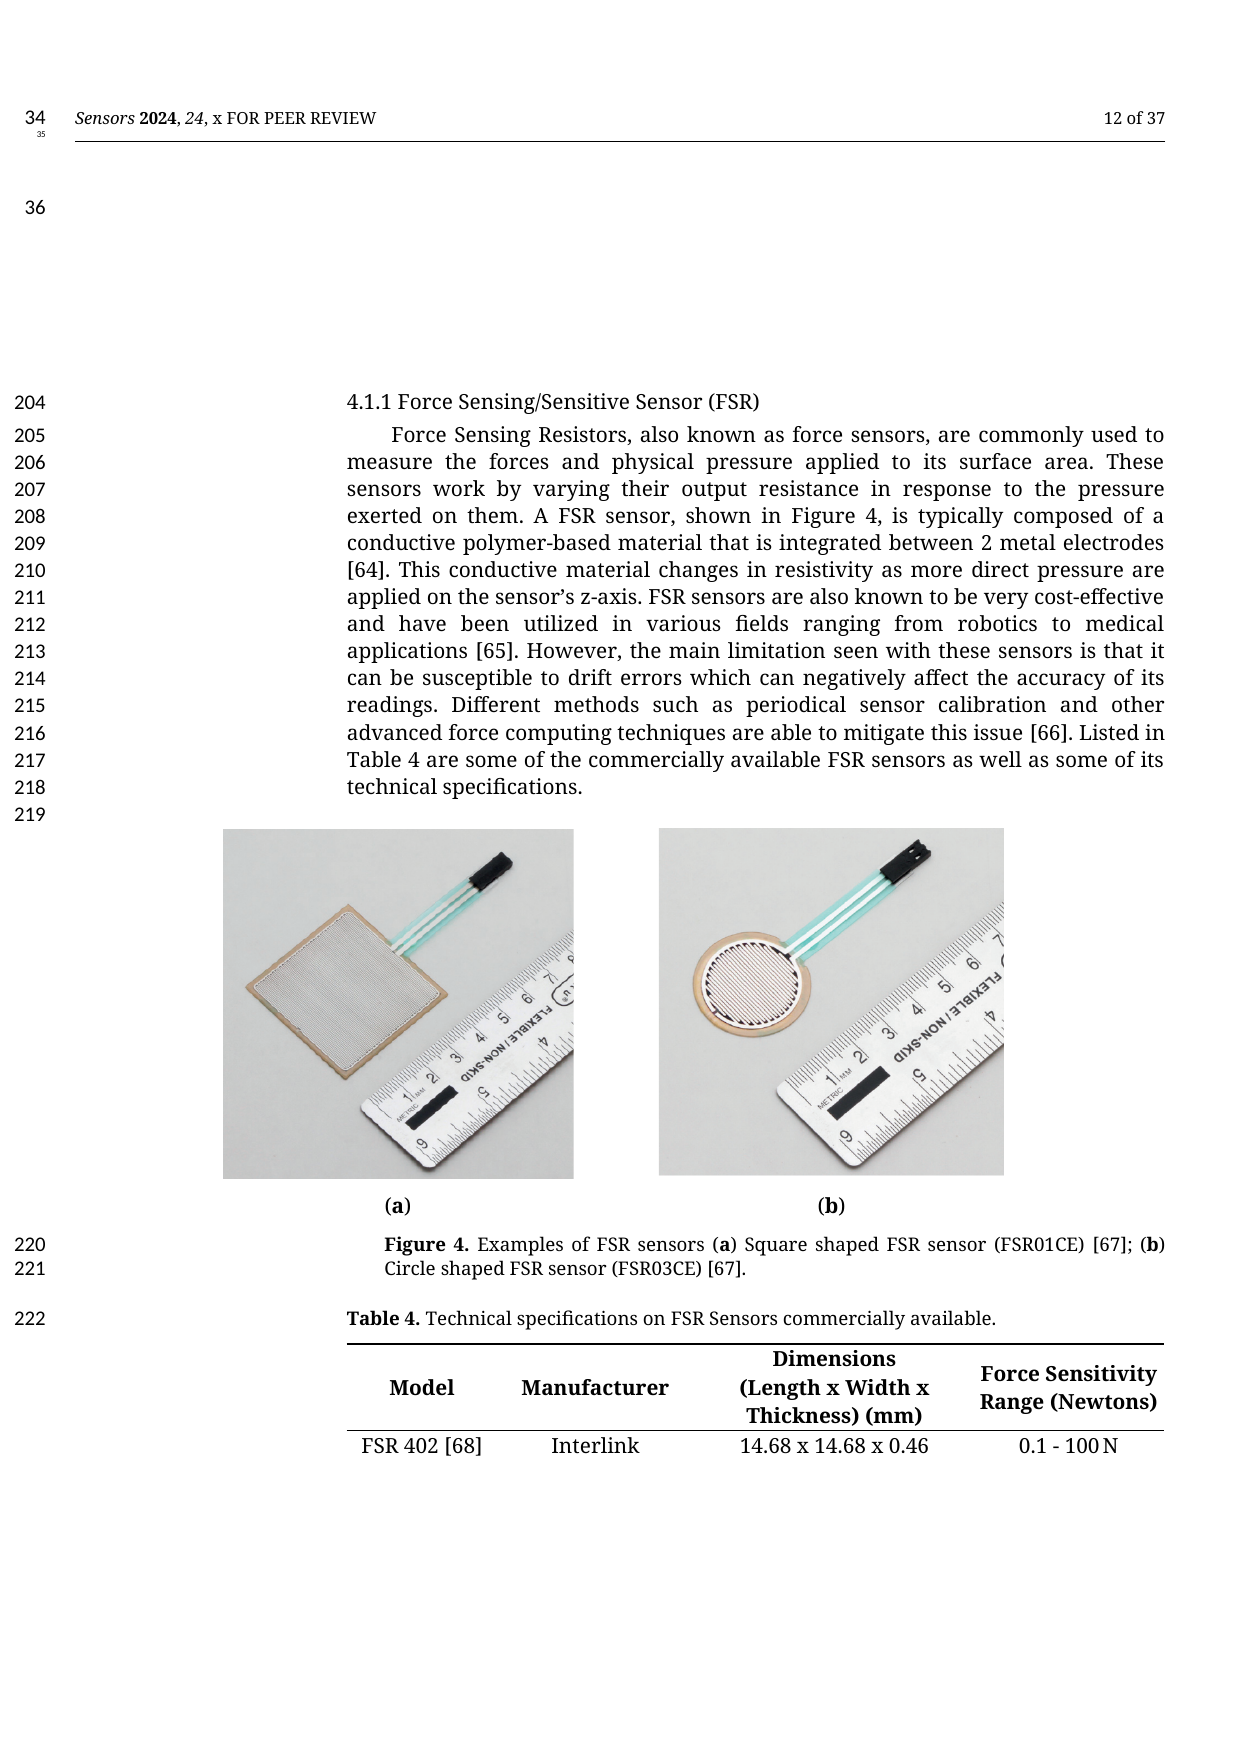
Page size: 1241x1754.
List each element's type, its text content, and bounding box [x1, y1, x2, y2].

picture [222, 827, 574, 1179]
subtitle 4.1.1 Force Sensing/Sensitive Sensor (FSR) [347, 388, 1165, 415]
text Table 4. Technical specifications on FSR Sensors commercially available. [347, 1306, 1165, 1330]
table_header Dimensions (Length x Width x Thickness) (mm) [694, 1345, 975, 1430]
table_cell 0.1 - 100 N [975, 1431, 1162, 1459]
text Figure 4. Examples of FSR sensors (a) Square shaped FSR sensor (FSR01CE) [67]; (b) Circle shaped FSR sensor (FSR03CE) [67]. [384, 1232, 1165, 1281]
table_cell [497, 1431, 694, 1459]
table_cell (b) [609, 1191, 1054, 1220]
table_header Model [347, 1345, 497, 1430]
table_header [186, 827, 609, 1191]
picture [658, 827, 1004, 1176]
table_header Force Sensitivity Range (Newtons) [975, 1345, 1162, 1430]
table_header Manufacturer [497, 1345, 694, 1430]
text Force Sensing Resistors, also known as force sensors, are commonly used to measure the forces and physical pressure applied to its surface area. These sensors work by varying their output resistance in response to the pressure exerted on them. A FSR sensor, shown in Figure 4, is typically composed of a conductive polymer-based material that is integrated between 2 metal electrodes [64]. This conductive material changes in resistivity as more direct pressure are applied on the sensor’s z-axis. FSR sensors are also known to be very cost-effective and have been utilized in various fields ranging from robotics to medical applications [65]. However, the main limitation seen with these sensors is that it can be susceptible to drift errors which can negatively affect the accuracy of its readings. Different methods such as periodical sensor calibration and other advanced force computing techniques are able to mitigate this issue [66]. Listed in Table 4 are some of the commercially available FSR sensors as well as some of its technical specifications. [347, 421, 1165, 800]
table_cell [694, 1431, 975, 1459]
table_cell FSR 402 [68] [347, 1431, 497, 1459]
table_header [609, 827, 1054, 1191]
table_cell (a) [186, 1191, 609, 1220]
